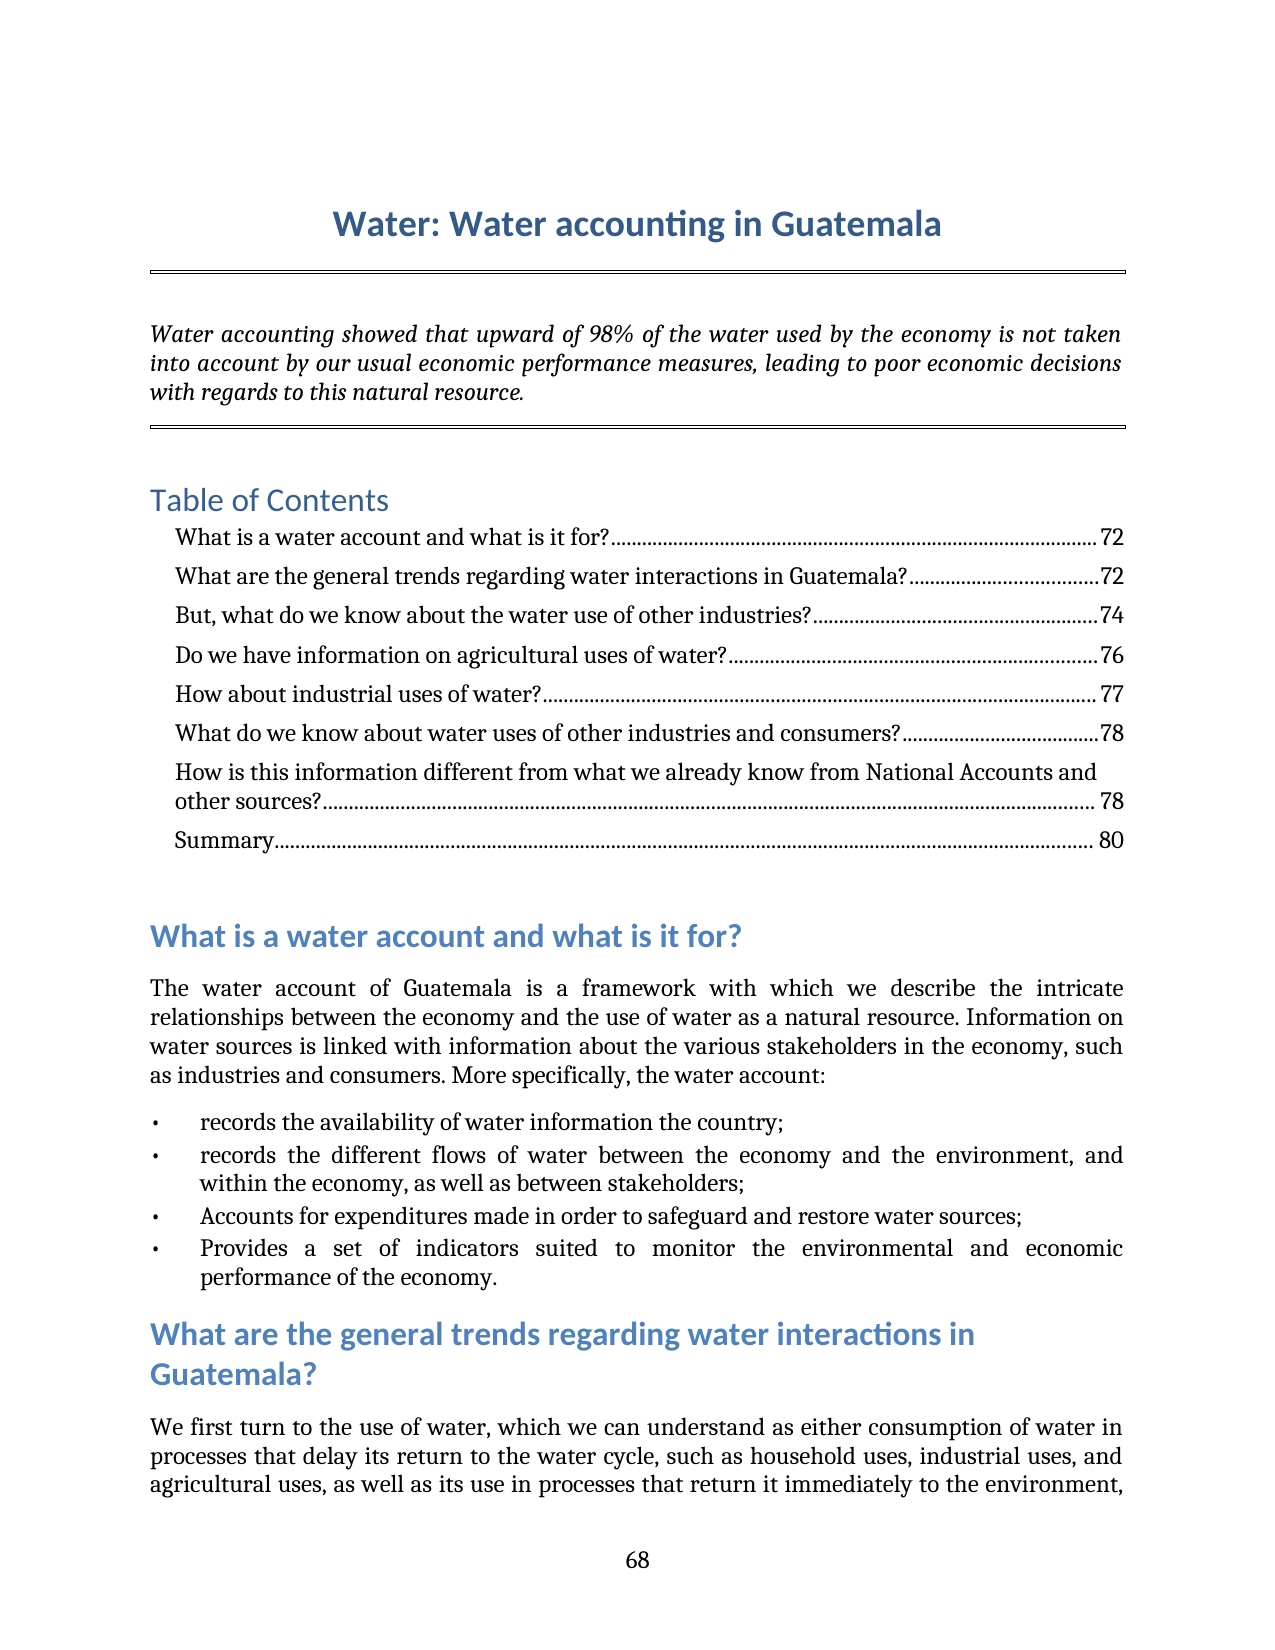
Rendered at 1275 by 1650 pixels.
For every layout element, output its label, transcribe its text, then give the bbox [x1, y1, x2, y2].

title Water: Water accounting in Guatemala [150, 200, 1125, 246]
list Provides a set of indicators suited to monitor the environmental and economic performance of the economy. [150, 1234, 1125, 1292]
subtitle What is a water account and what is it for? [150, 915, 1125, 956]
list records the availability of water information the country; [150, 1108, 1125, 1137]
text The water account of Guatemala is a framework with which we describe the intricate relationships between the economy and the use of water as a natural resource. Information on water sources is linked with information about the various stakeholders in the economy, such as industries and consumers. More specifically, the water account: [150, 974, 1125, 1089]
subtitle What are the general trends regarding water interactions in Guatemala? [150, 1313, 1125, 1394]
list records the different flows of water between the economy and the environment, and within the economy, as well as between stakeholders; [150, 1141, 1125, 1198]
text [150, 1413, 1125, 1499]
text Water accounting showed that upward of 98% of the water used by the economy is not taken into account by our usual economic performance measures, leading to poor economic decisions with regards to this natural resource. [150, 320, 1125, 407]
list Accounts for expenditures made in order to safeguard and restore water sources; [150, 1202, 1125, 1231]
